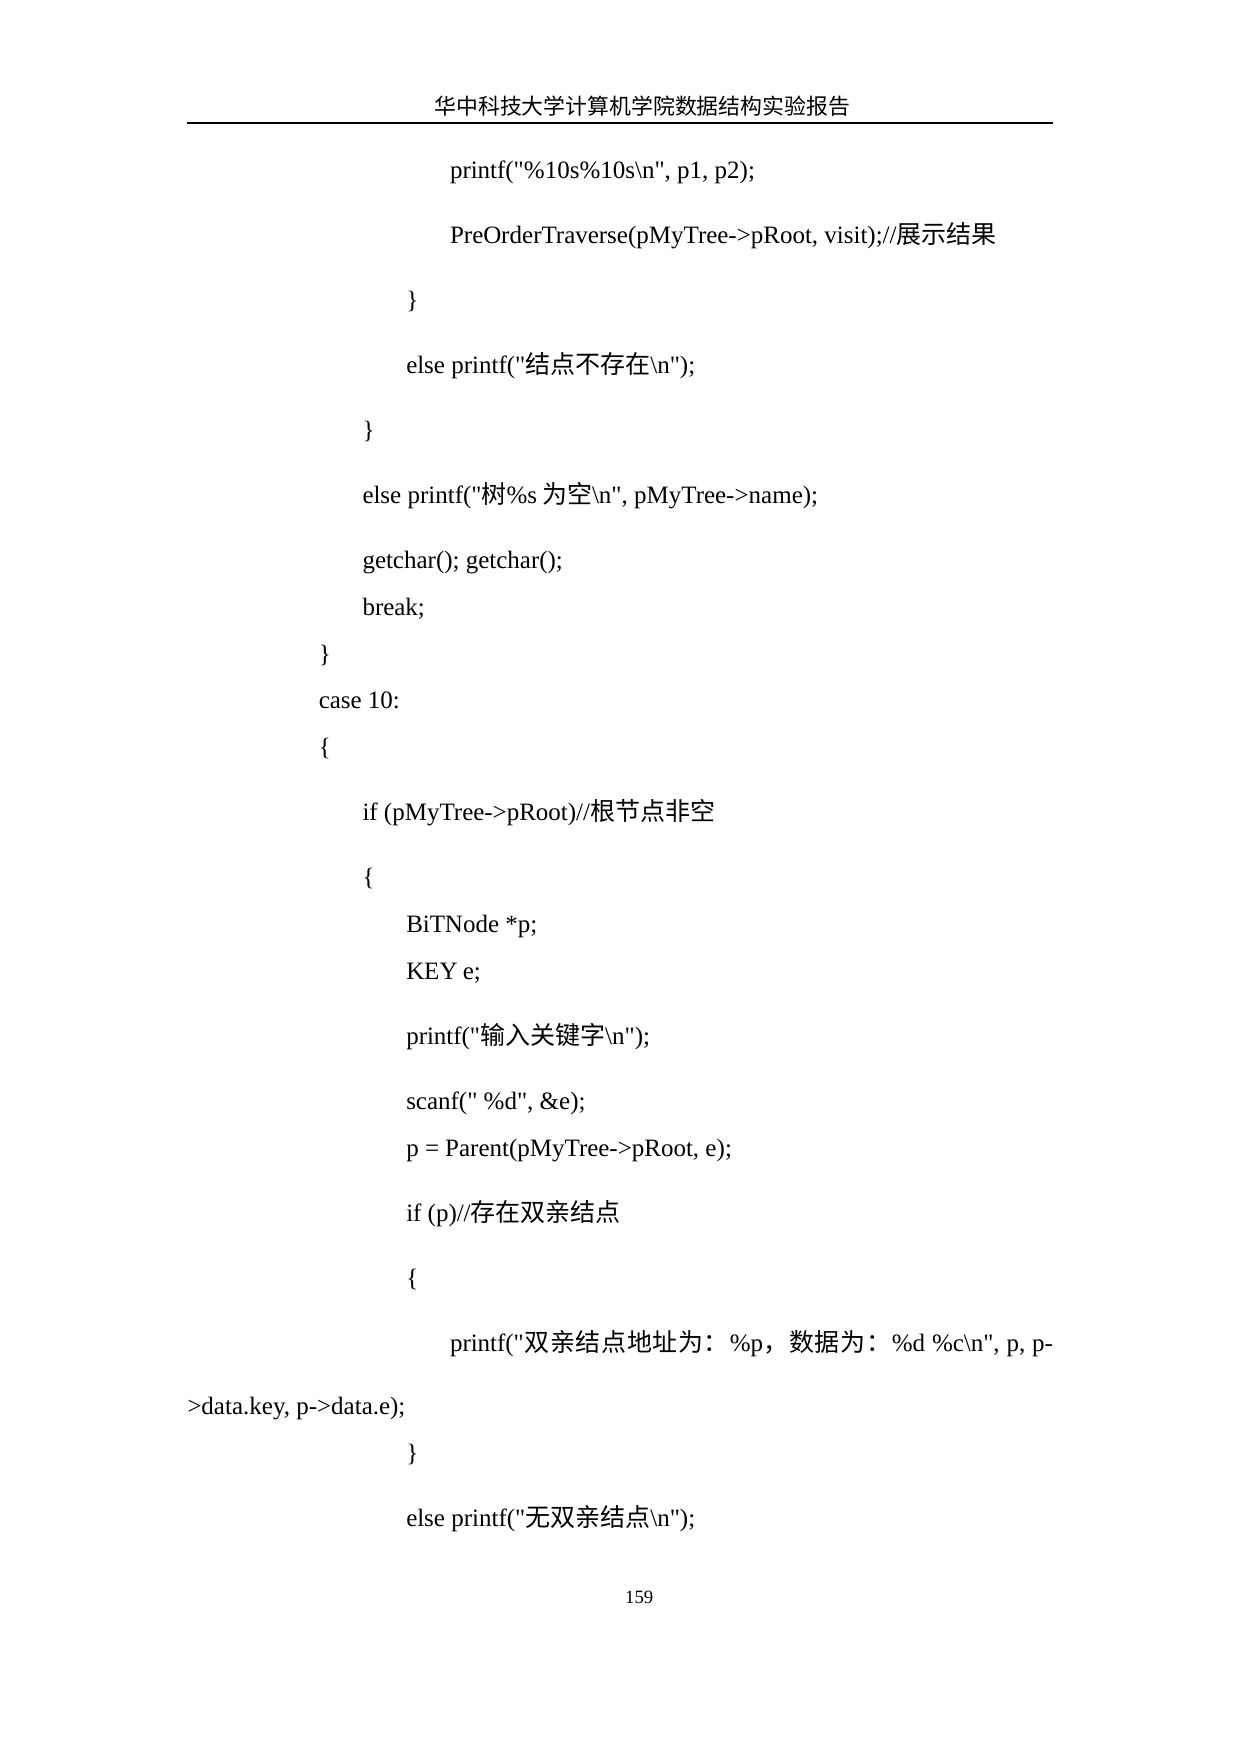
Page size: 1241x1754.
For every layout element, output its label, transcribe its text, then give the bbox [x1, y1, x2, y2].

text scanf(" %d", &e); [187, 1084, 1053, 1117]
text if (pMyTree->pRoot)//根节点非空 [187, 777, 1053, 842]
text { [187, 1261, 1053, 1294]
text case 10: [187, 684, 1053, 716]
text else printf("无双亲结点\n"); [187, 1483, 1053, 1548]
text PreOrderTraverse(pMyTree->pRoot, visit);//展示结果 [187, 200, 1053, 265]
text } [187, 1436, 1053, 1469]
text p = Parent(pMyTree->pRoot, e); [187, 1131, 1053, 1164]
text printf("双亲结点地址为：%p，数据为：%d %c\n", p, p->data.key, p->data.e); [187, 1308, 1053, 1422]
text } [187, 637, 1053, 669]
text getchar(); getchar(); [187, 543, 1053, 576]
text printf("%10s%10s\n", p1, p2); [187, 153, 1053, 186]
text break; [187, 590, 1053, 622]
text else printf("结点不存在\n"); [187, 330, 1053, 395]
text if (p)//存在双亲结点 [187, 1178, 1053, 1243]
text printf("输入关键字\n"); [187, 1001, 1053, 1066]
text { [187, 731, 1053, 763]
text { [187, 861, 1053, 893]
text } [187, 413, 1053, 446]
text BiTNode *p; [187, 907, 1053, 940]
text KEY e; [187, 954, 1053, 987]
text } [187, 283, 1053, 316]
text else printf("树%s为空\n", pMyTree->name); [187, 460, 1053, 525]
